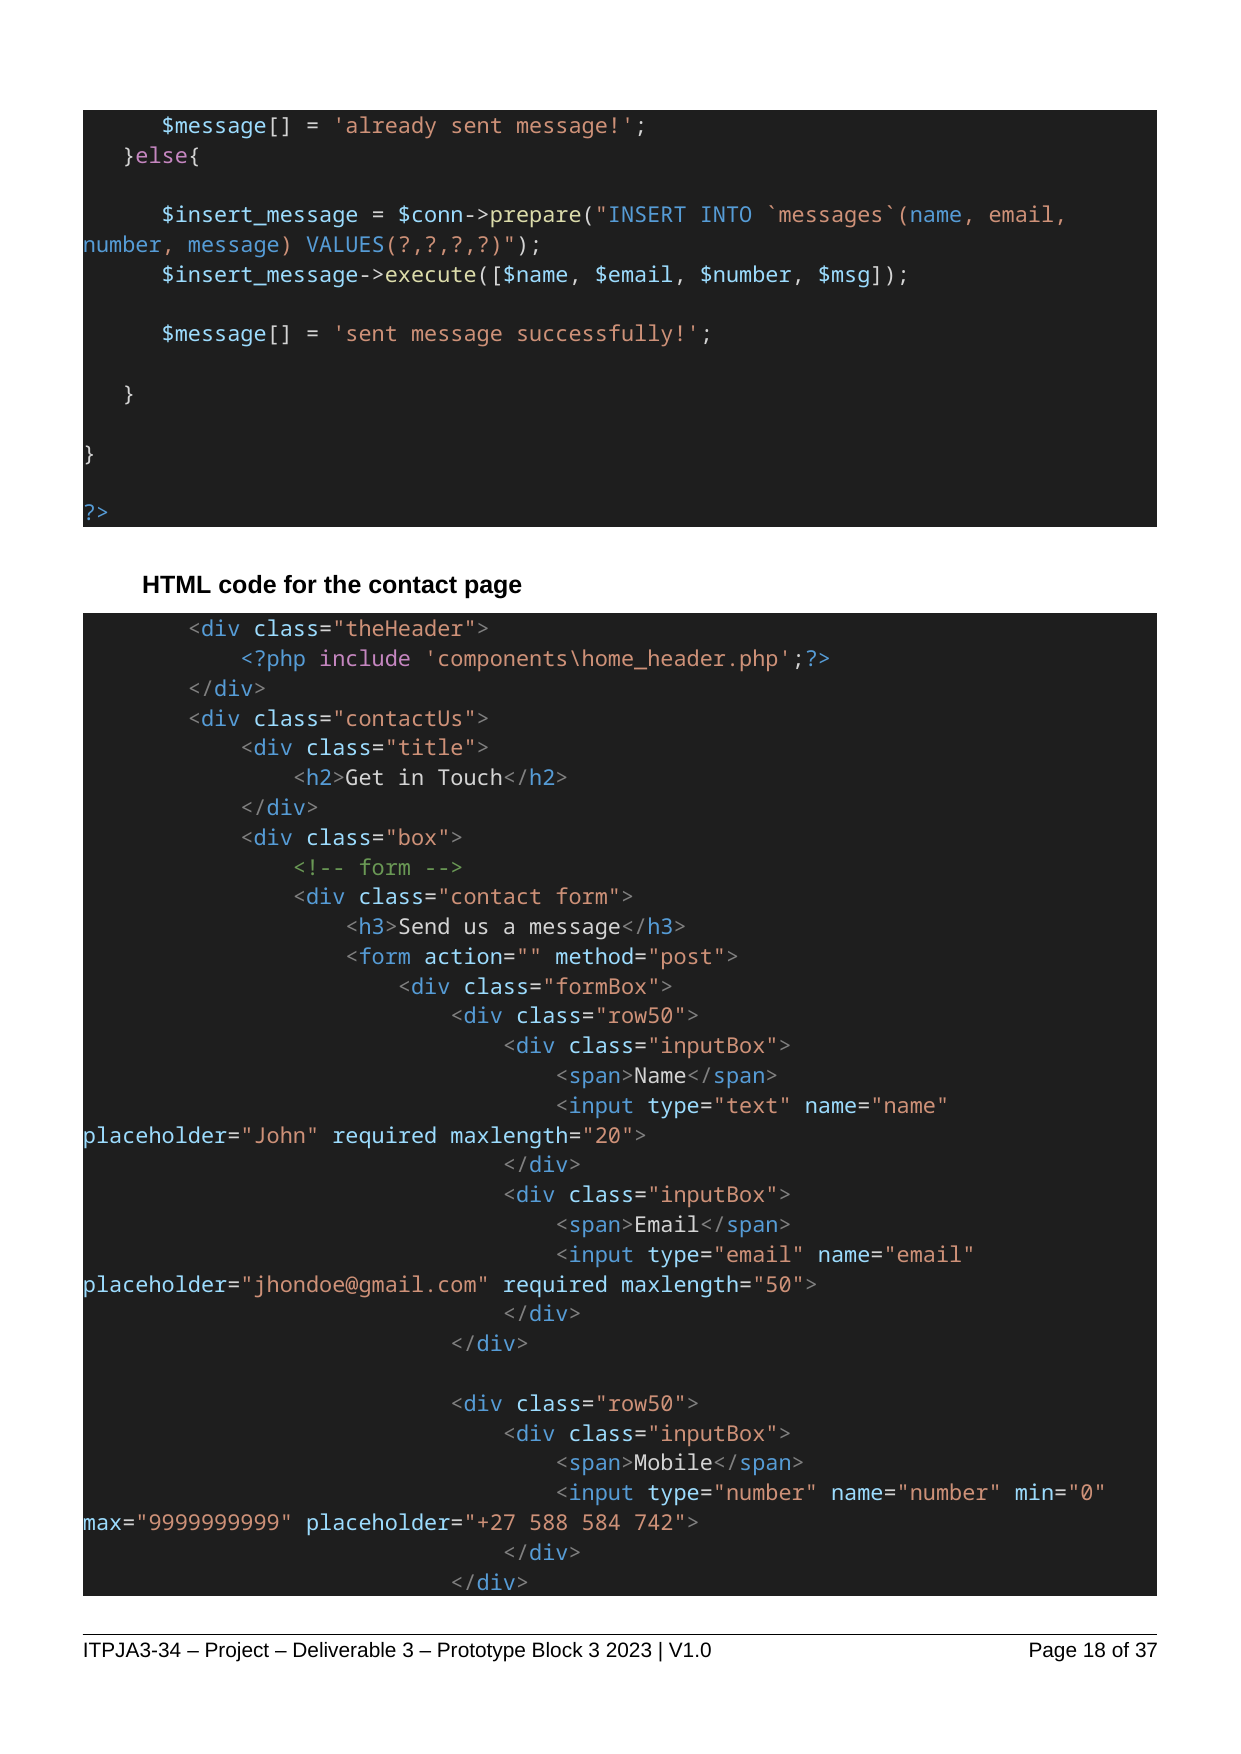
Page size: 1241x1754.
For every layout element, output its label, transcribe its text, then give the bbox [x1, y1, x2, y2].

text <input type="text" name="name" placeholder="John" required maxlength="20"> [83, 1090, 1157, 1149]
text <div class="box"> [83, 822, 1157, 852]
text <div class="theHeader"> [83, 613, 1157, 643]
text $message[] = 'sent message successfully!'; [83, 318, 1157, 348]
text <span>Name</span> [83, 1060, 1157, 1090]
text $insert_message->execute([$name, $email, $number, $msg]); [83, 259, 1157, 289]
text } [83, 378, 1157, 408]
text <?php include 'components\home_header.php';?> [83, 643, 1157, 673]
text </div> [83, 1298, 1157, 1328]
text </div> [83, 1149, 1157, 1179]
text $insert_message = $conn->prepare("INSERT INTO `messages`(name, email, number, message) VALUES(?,?,?,?)"); [83, 199, 1157, 259]
text <div class="row50"> [83, 1001, 1157, 1030]
text <div class="row50"> [83, 1388, 1157, 1418]
text </div> [83, 1328, 1157, 1358]
text <div class="inputBox"> [83, 1418, 1157, 1447]
text <form action="" method="post"> [83, 941, 1157, 971]
text <input type="email" name="email" placeholder="jhondoe@gmail.com" required maxlength="50"> [83, 1239, 1157, 1298]
text <div class="title"> [83, 732, 1157, 762]
text </div> [83, 1567, 1157, 1596]
text <div class="contact form"> [83, 881, 1157, 911]
text HTML code for the contact page [142, 570, 1157, 599]
text } [83, 438, 1157, 467]
text <!-- form --> [83, 852, 1157, 881]
text <h2>Get in Touch</h2> [83, 762, 1157, 792]
text }else{ [83, 140, 1157, 169]
text $message[] = 'already sent message!'; [83, 110, 1157, 140]
text <div class="formBox"> [83, 971, 1157, 1001]
text <h3>Send us a message</h3> [83, 911, 1157, 941]
text <span>Email</span> [83, 1209, 1157, 1239]
text <div class="inputBox"> [83, 1030, 1157, 1060]
text <span>Mobile</span> [83, 1447, 1157, 1477]
text <input type="number" name="number" min="0" max="9999999999" placeholder="+27 588 584 742"> [83, 1477, 1157, 1537]
text </div> [83, 792, 1157, 822]
text </div> [83, 673, 1157, 703]
text ?> [83, 497, 1157, 527]
text </div> [83, 1537, 1157, 1567]
text <div class="inputBox"> [83, 1179, 1157, 1209]
text <div class="contactUs"> [83, 703, 1157, 732]
